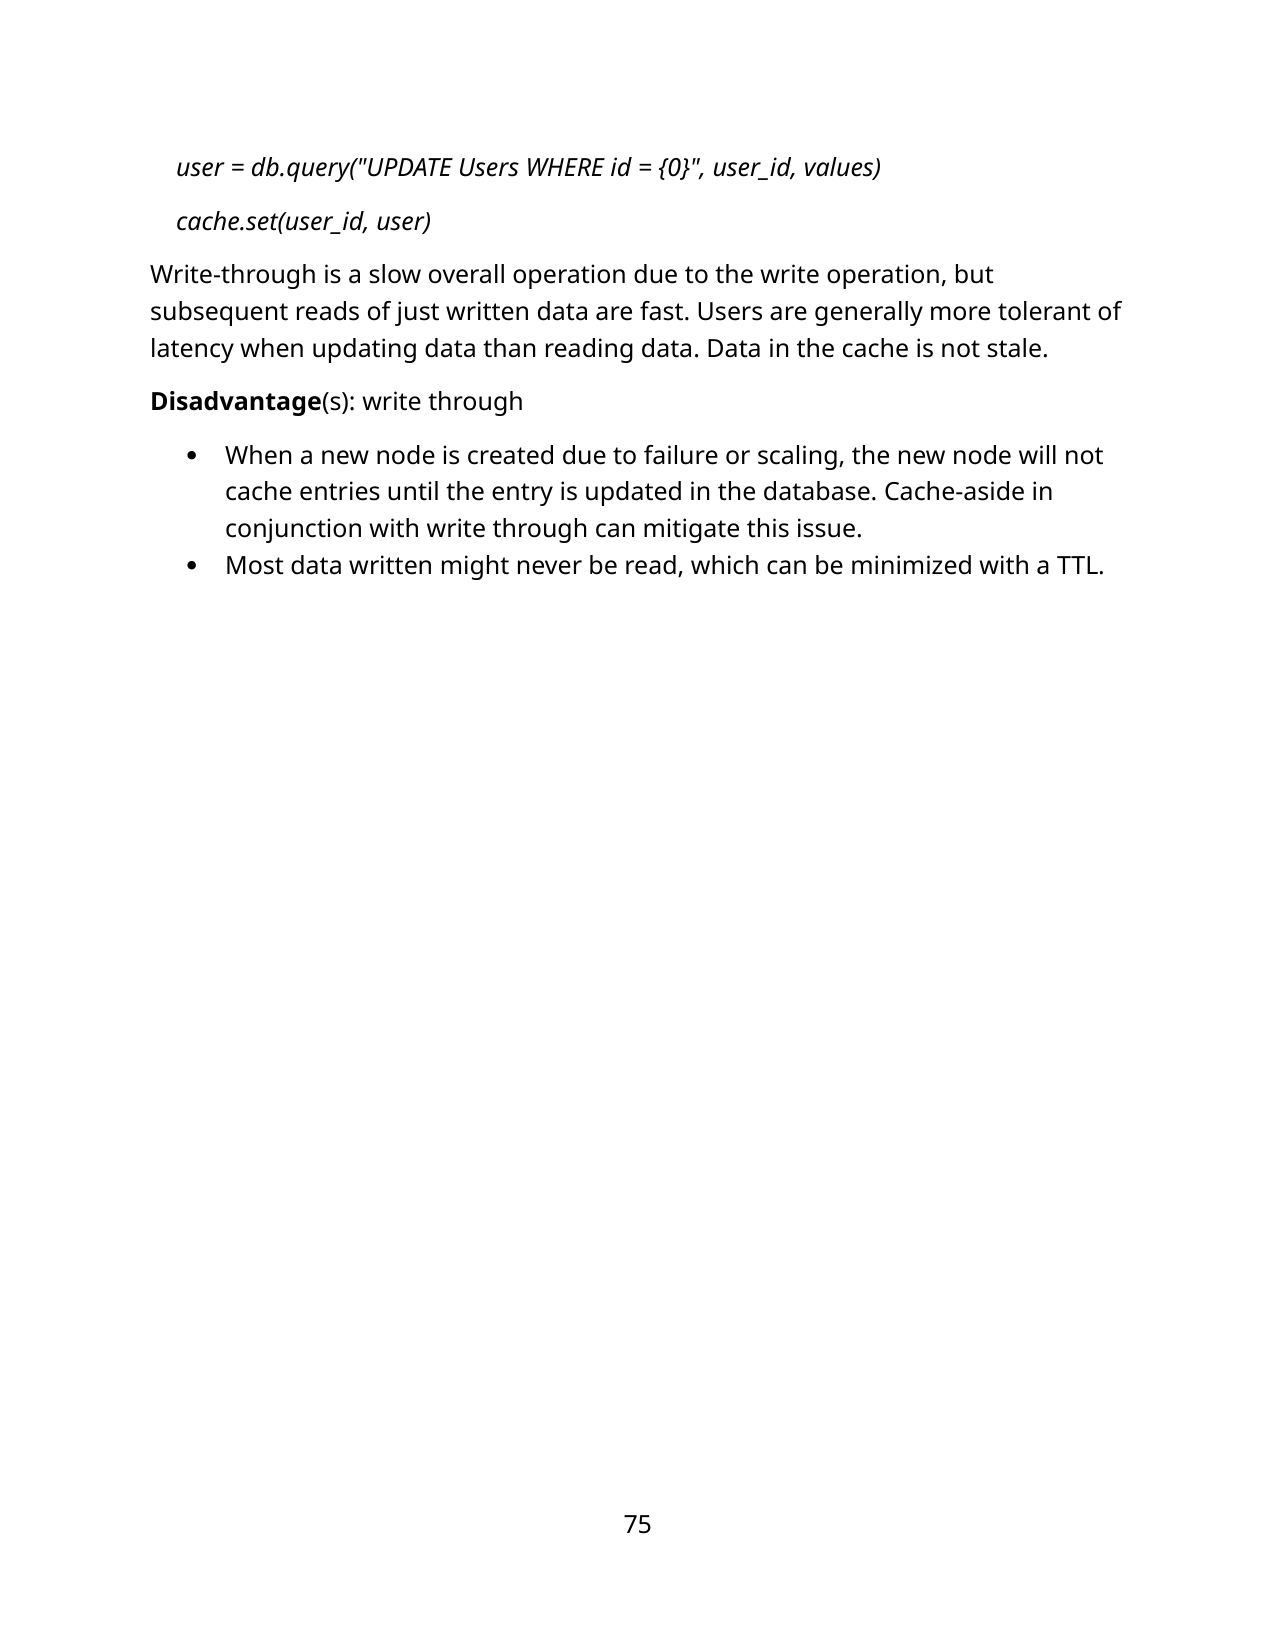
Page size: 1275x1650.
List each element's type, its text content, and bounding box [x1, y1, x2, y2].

text cache.set(user_id, user) [150, 203, 1125, 237]
text Disadvantage(s): write through [150, 384, 1125, 418]
text user = db.query("UPDATE Users WHERE id = {0}", user_id, values) [150, 150, 1125, 184]
text Write-through is a slow overall operation due to the write operation, but subsequent reads of just written data are fast. Users are generally more tolerant of latency when updating data than reading data. Data in the cache is not stale. [150, 257, 1125, 364]
list When a new node is created due to failure or scaling, the new node will not cache entries until the entry is updated in the database. Cache-aside in conjunction with write through can mitigate this issue. [187, 437, 1125, 545]
list Most data written might never be read, which can be minimized with a TTL. [187, 548, 1125, 582]
